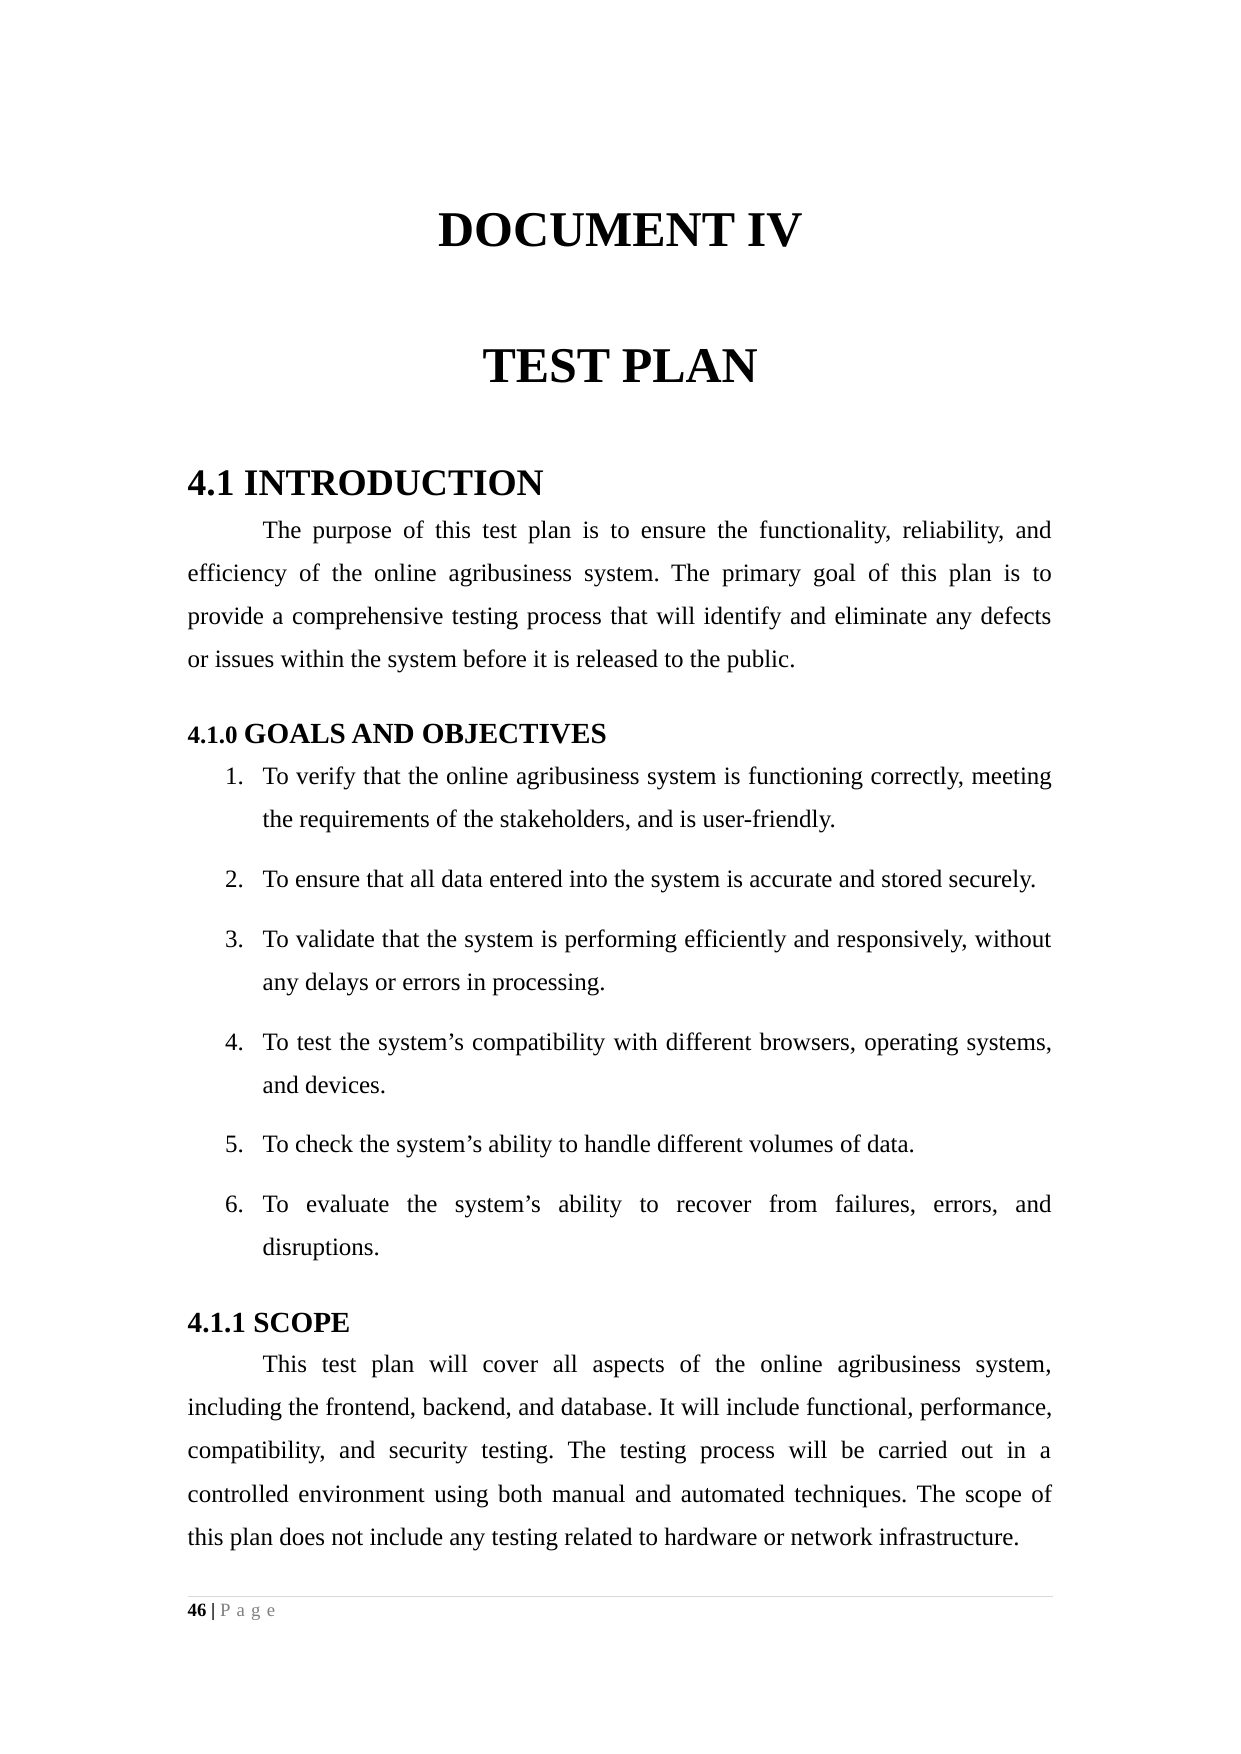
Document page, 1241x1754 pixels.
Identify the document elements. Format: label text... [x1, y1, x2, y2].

text This test plan will cover all aspects of the online agribusiness system, including the frontend, backend, and database. It will include functional, performance, compatibility, and security testing. The testing process will be carried out in a controlled environment using both manual and automated techniques. The scope of this plan does not include any testing related to hardware or network infrastructure. [187, 1349, 1053, 1551]
subtitle 4.1 INTRODUCTION [187, 460, 1053, 503]
list To evaluate the system’s ability to recover from failures, errors, and disruptions. [225, 1189, 1053, 1261]
subtitle DOCUMENT IV [187, 200, 1053, 257]
list To ensure that all data entered into the system is accurate and stored securely. [225, 864, 1053, 893]
subtitle 4.1.1 SCOPE [187, 1305, 1053, 1338]
subtitle 4.1.0 GOALS AND OBJECTIVES [187, 717, 1053, 750]
list To check the system’s ability to handle different volumes of data. [225, 1129, 1053, 1158]
subtitle TEST PLAN [187, 336, 1053, 394]
list To test the system’s compatibility with different browsers, operating systems, and devices. [225, 1027, 1053, 1098]
list To verify that the online agribusiness system is functioning correctly, meeting the requirements of the stakeholders, and is user-friendly. [225, 761, 1053, 833]
list To validate that the system is performing efficiently and responsively, without any delays or errors in processing. [225, 924, 1053, 996]
text The purpose of this test plan is to ensure the functionality, reliability, and efficiency of the online agribusiness system. The primary goal of this plan is to provide a comprehensive testing process that will identify and eliminate any defects or issues within the system before it is released to the public. [187, 515, 1053, 673]
